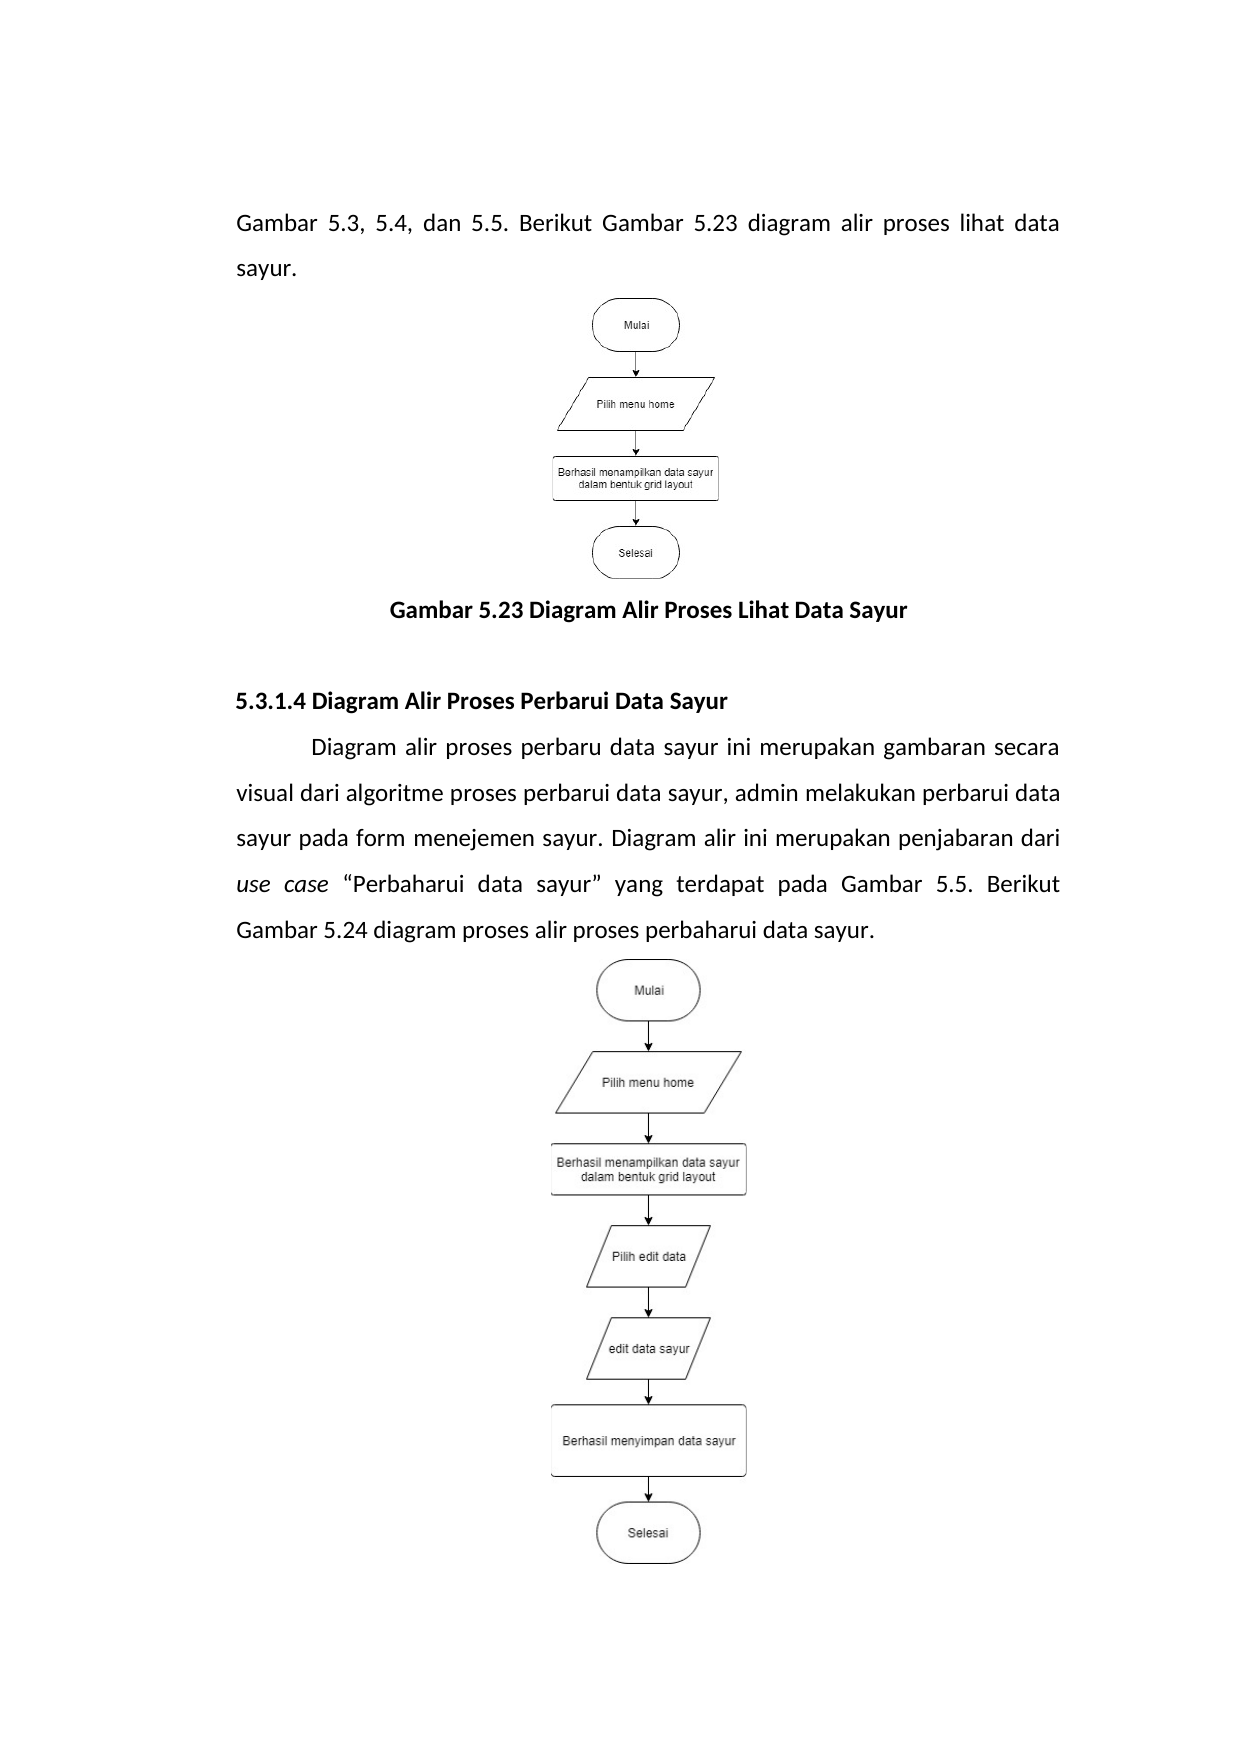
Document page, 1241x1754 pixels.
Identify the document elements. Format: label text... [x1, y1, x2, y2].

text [236, 207, 1061, 283]
subtitle Gambar 5.23 Diagram Alir Proses Lihat Data Sayur [236, 594, 1061, 624]
picture [551, 959, 747, 1564]
picture [552, 298, 719, 579]
text Diagram alir proses perbaru data sayur ini merupakan gambaran secara visual dari algoritme proses perbarui data sayur, admin melakukan perbarui data sayur pada form menejemen sayur. Diagram alir ini merupakan penjabaran dari use case “Perbaharui data sayur” yang terdapat pada Gambar 5.5. Berikut Gambar 5.24 diagram proses alir proses perbaharui data sayur. [236, 731, 1061, 944]
subtitle 5.3.1.4 Diagram Alir Proses Perbarui Data Sayur [235, 685, 1064, 716]
